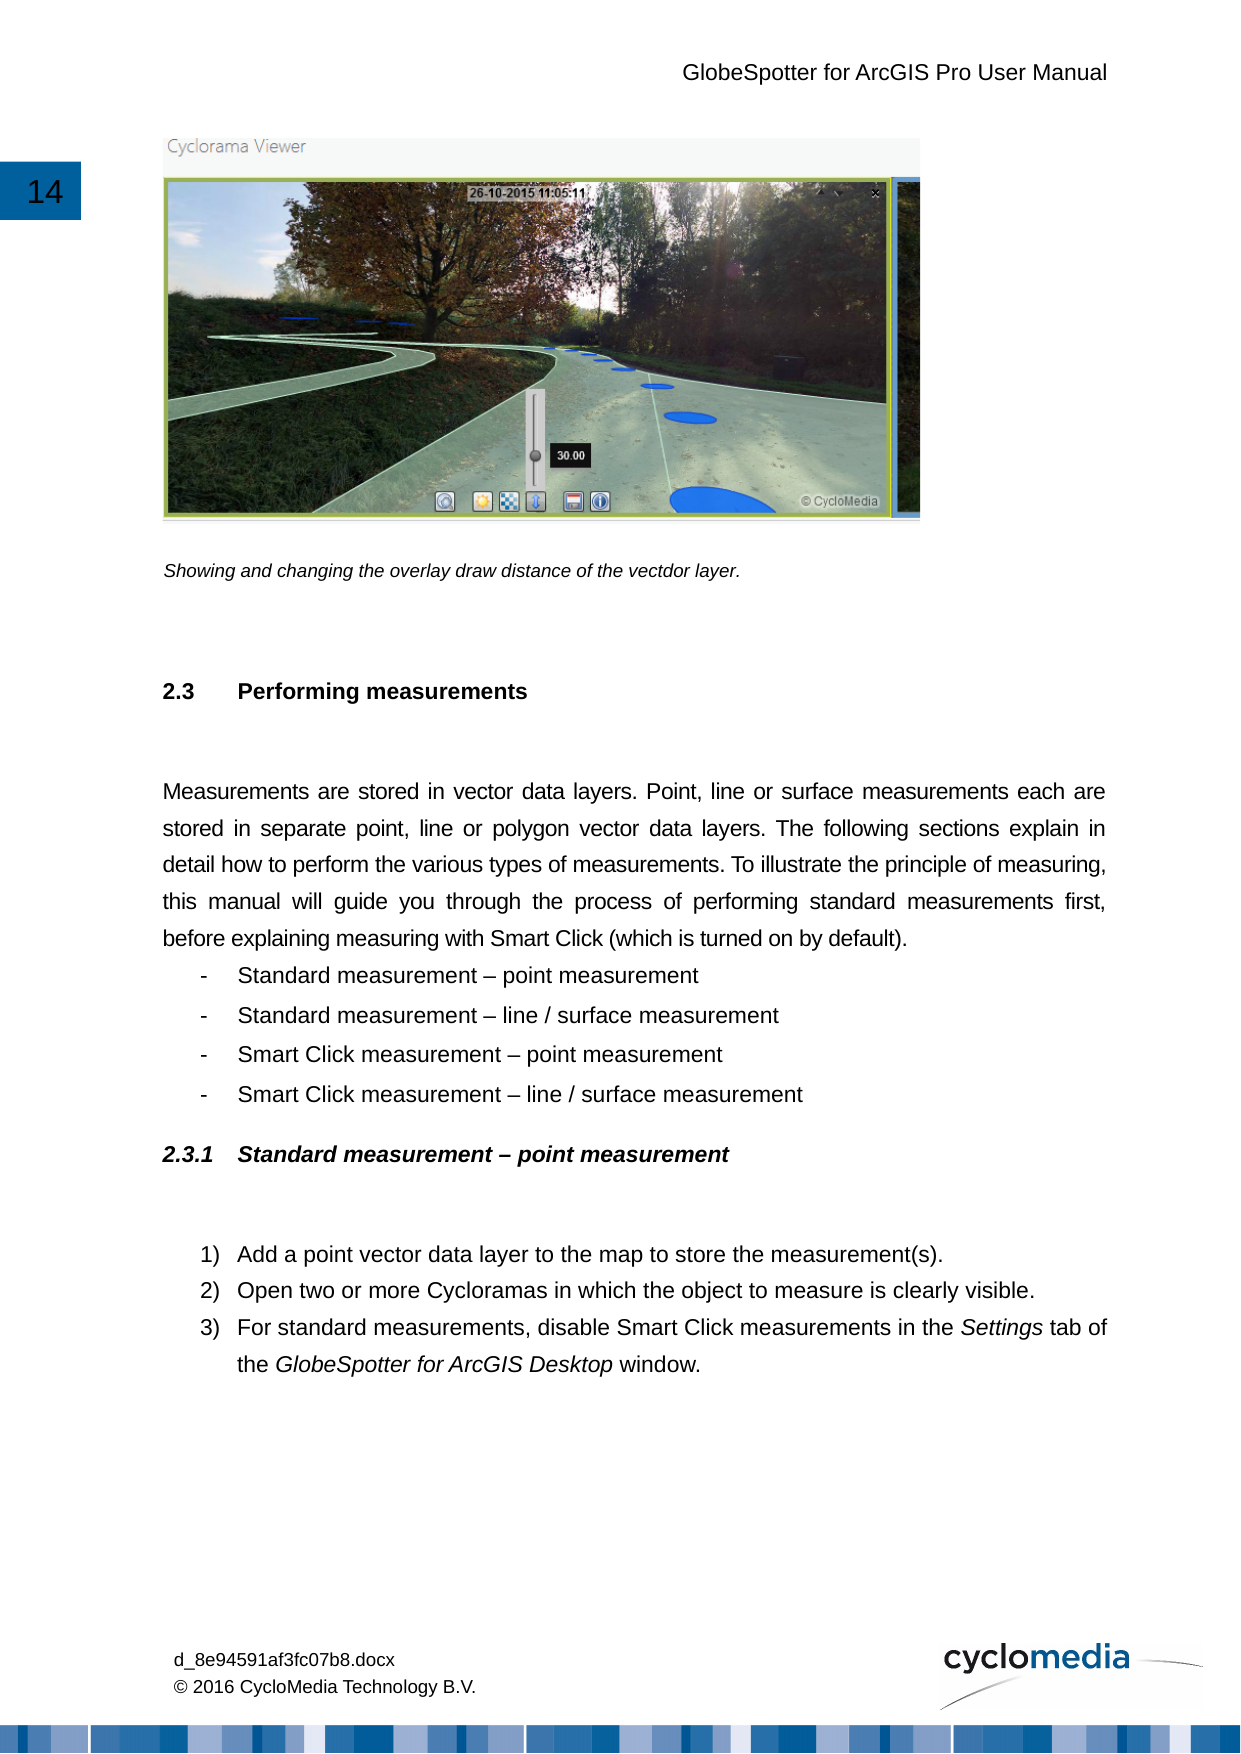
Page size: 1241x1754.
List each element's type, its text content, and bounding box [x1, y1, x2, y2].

list Smart Click measurement – line / surface measurement [200, 1081, 1107, 1107]
list Add a point vector data layer to the map to store the measurement(s). [200, 1241, 1107, 1267]
picture [937, 1643, 1203, 1710]
picture [0, 1725, 1241, 1753]
subtitle Standard measurement – point measurement [162, 1141, 1107, 1167]
list Smart Click measurement – point measurement [200, 1041, 1107, 1067]
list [200, 1314, 1107, 1414]
picture [162, 138, 921, 524]
text Measurements are stored in vector data layers. Point, line or surface measurements each are stored in separate point, line or polygon vector data layers. The following sections explain in detail how to perform the various types of measurements. To illustrate the principle of measuring, this manual will guide you through the process of performing standard measurements first, before explaining measuring with Smart Click (which is turned on by default). [162, 778, 1107, 952]
subtitle Performing measurements [162, 678, 1048, 704]
list Standard measurement – line / surface measurement [200, 1002, 1107, 1028]
list Standard measurement – point measurement [200, 962, 1107, 988]
list Open two or more Cycloramas in which the object to measure is clearly visible. [200, 1277, 1107, 1304]
